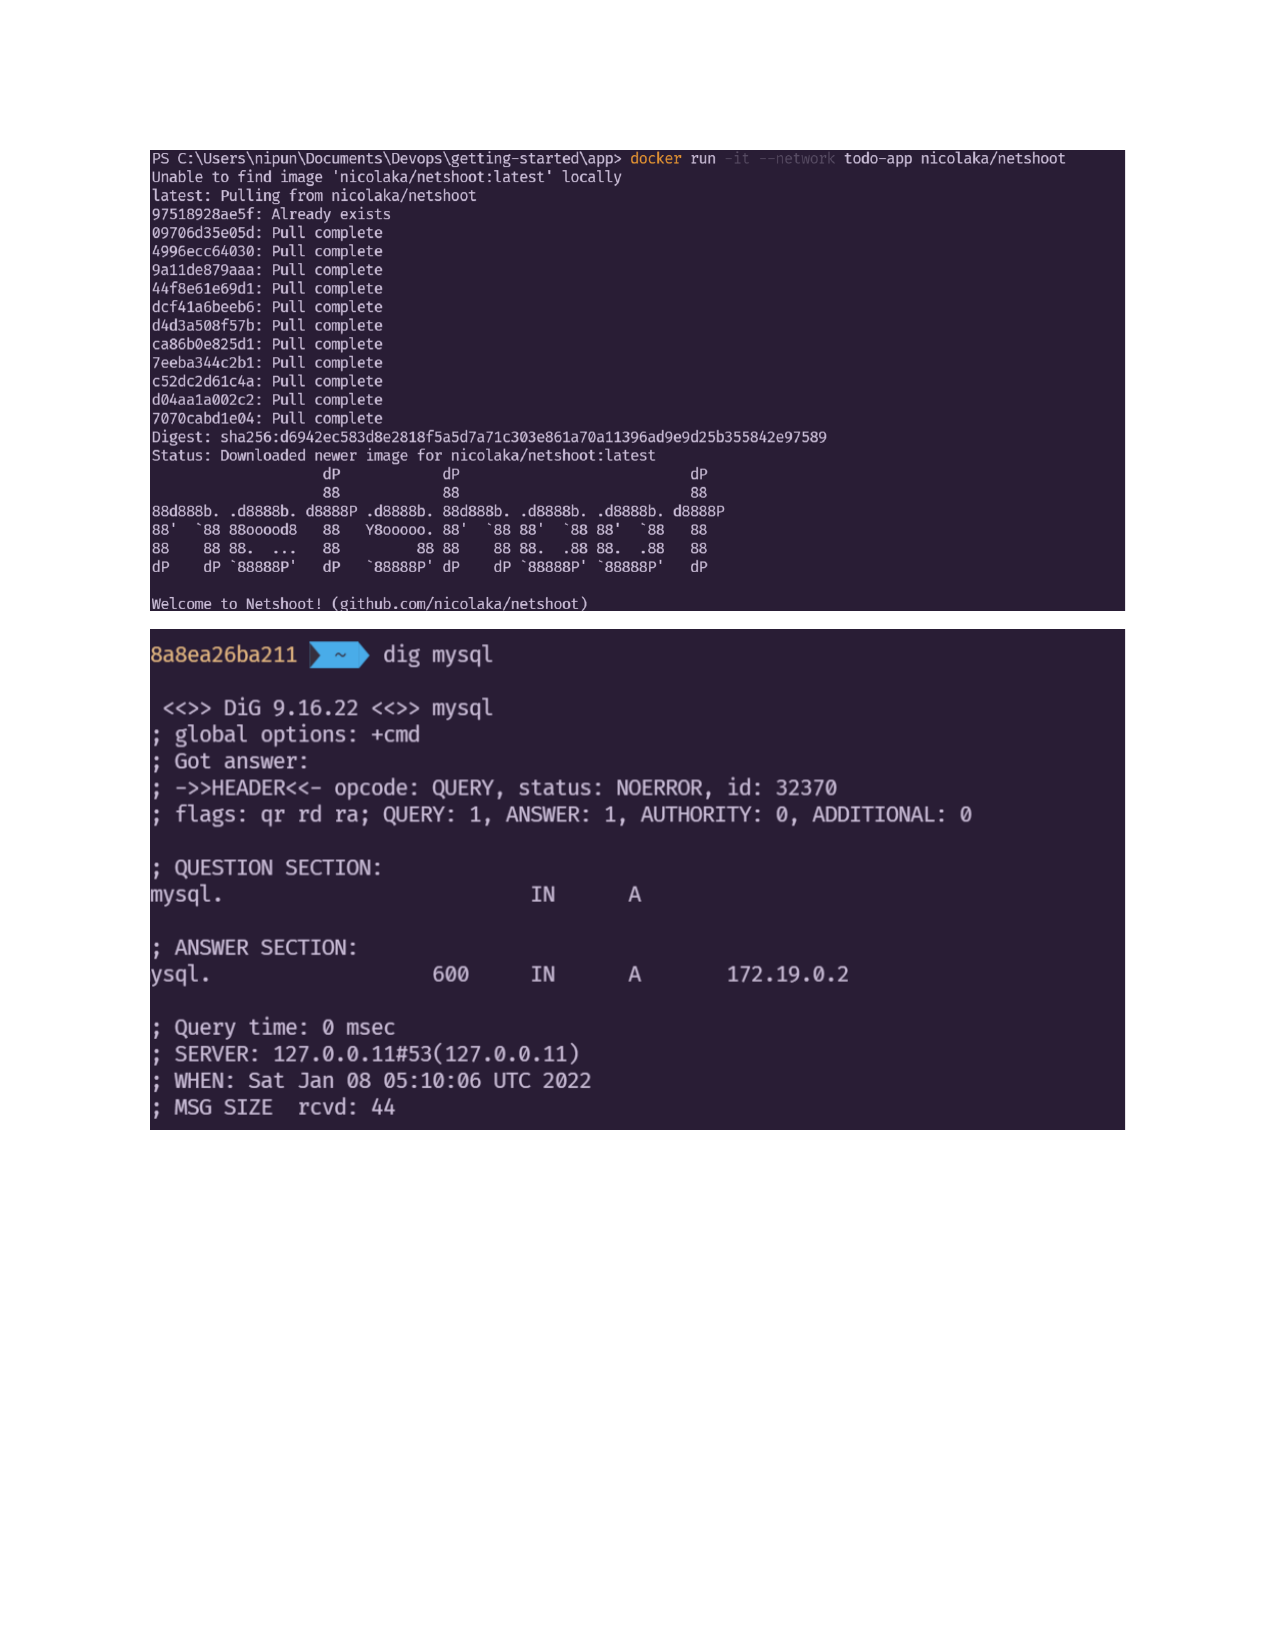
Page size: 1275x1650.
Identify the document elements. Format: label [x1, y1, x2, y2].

picture [150, 150, 1125, 611]
picture [150, 629, 1125, 1130]
